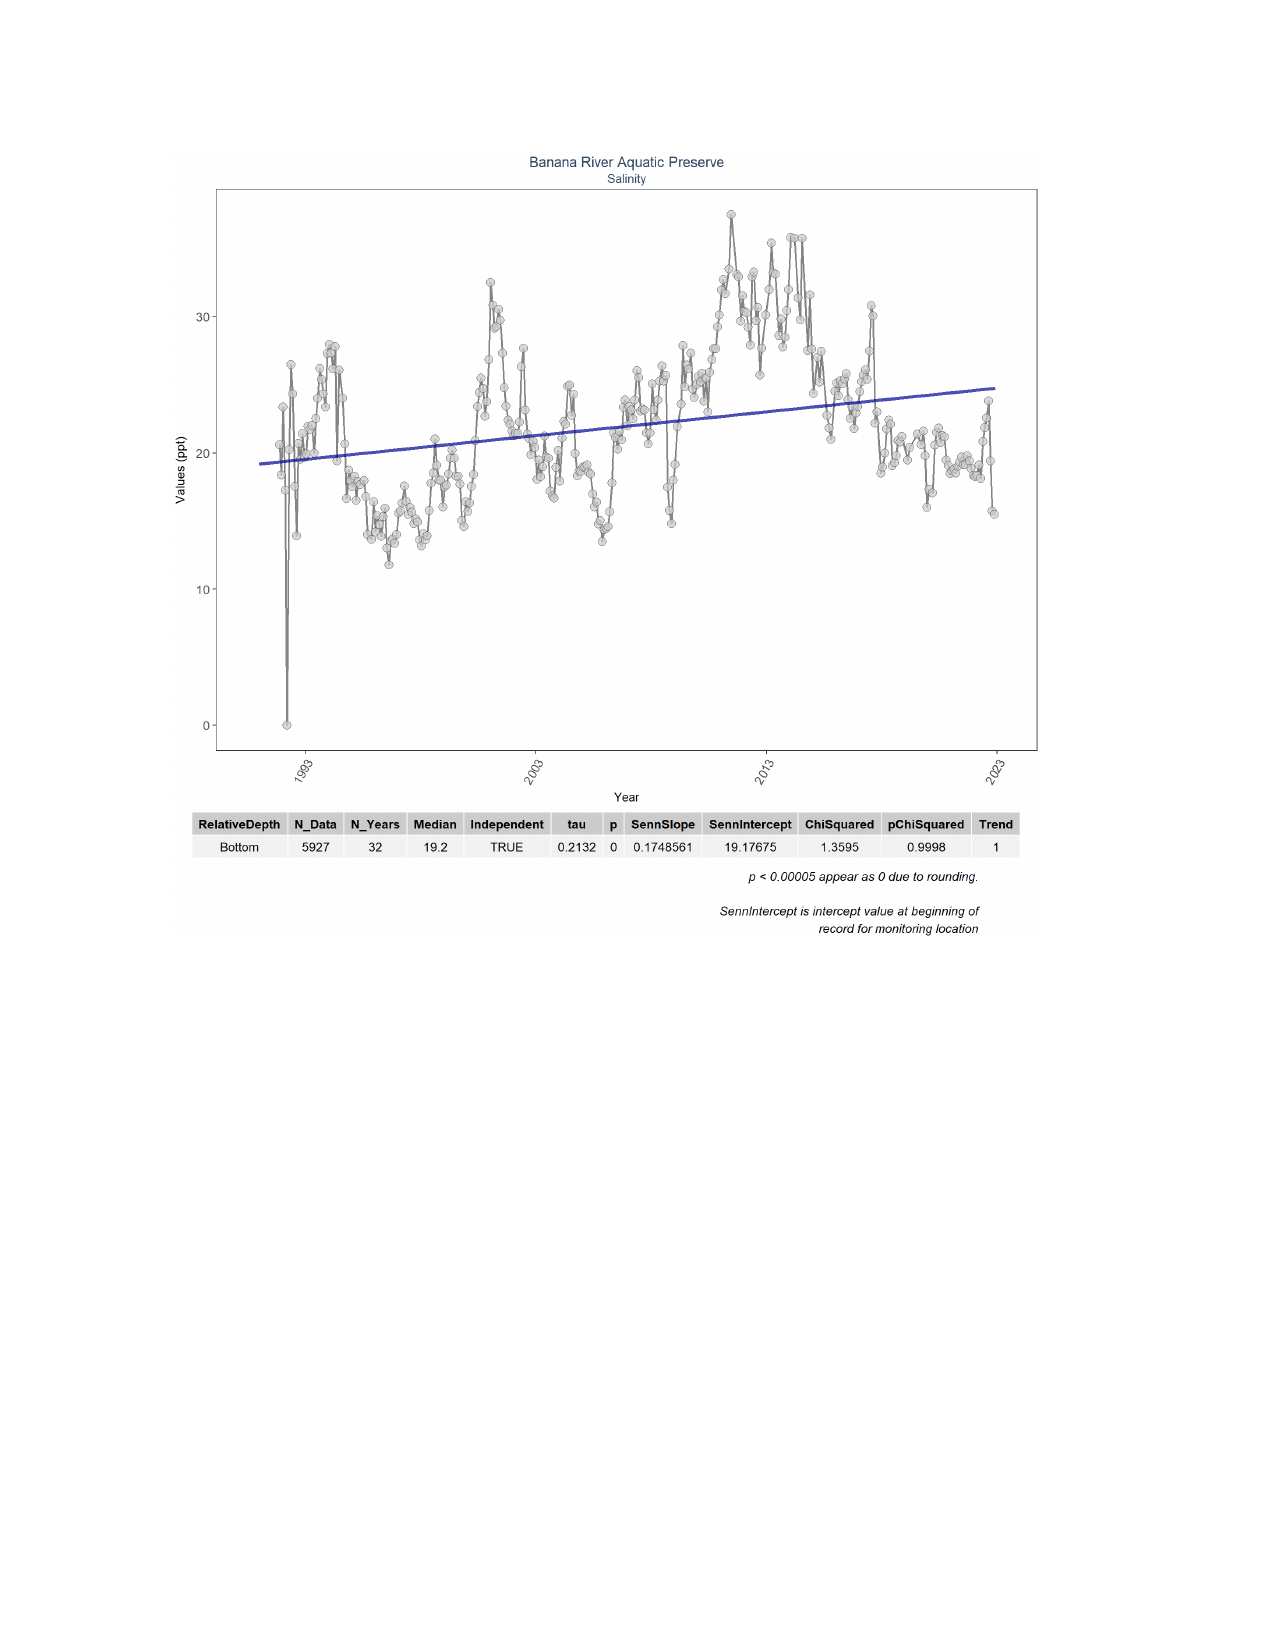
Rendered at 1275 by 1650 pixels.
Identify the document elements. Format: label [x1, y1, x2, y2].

picture [168, 150, 1044, 938]
